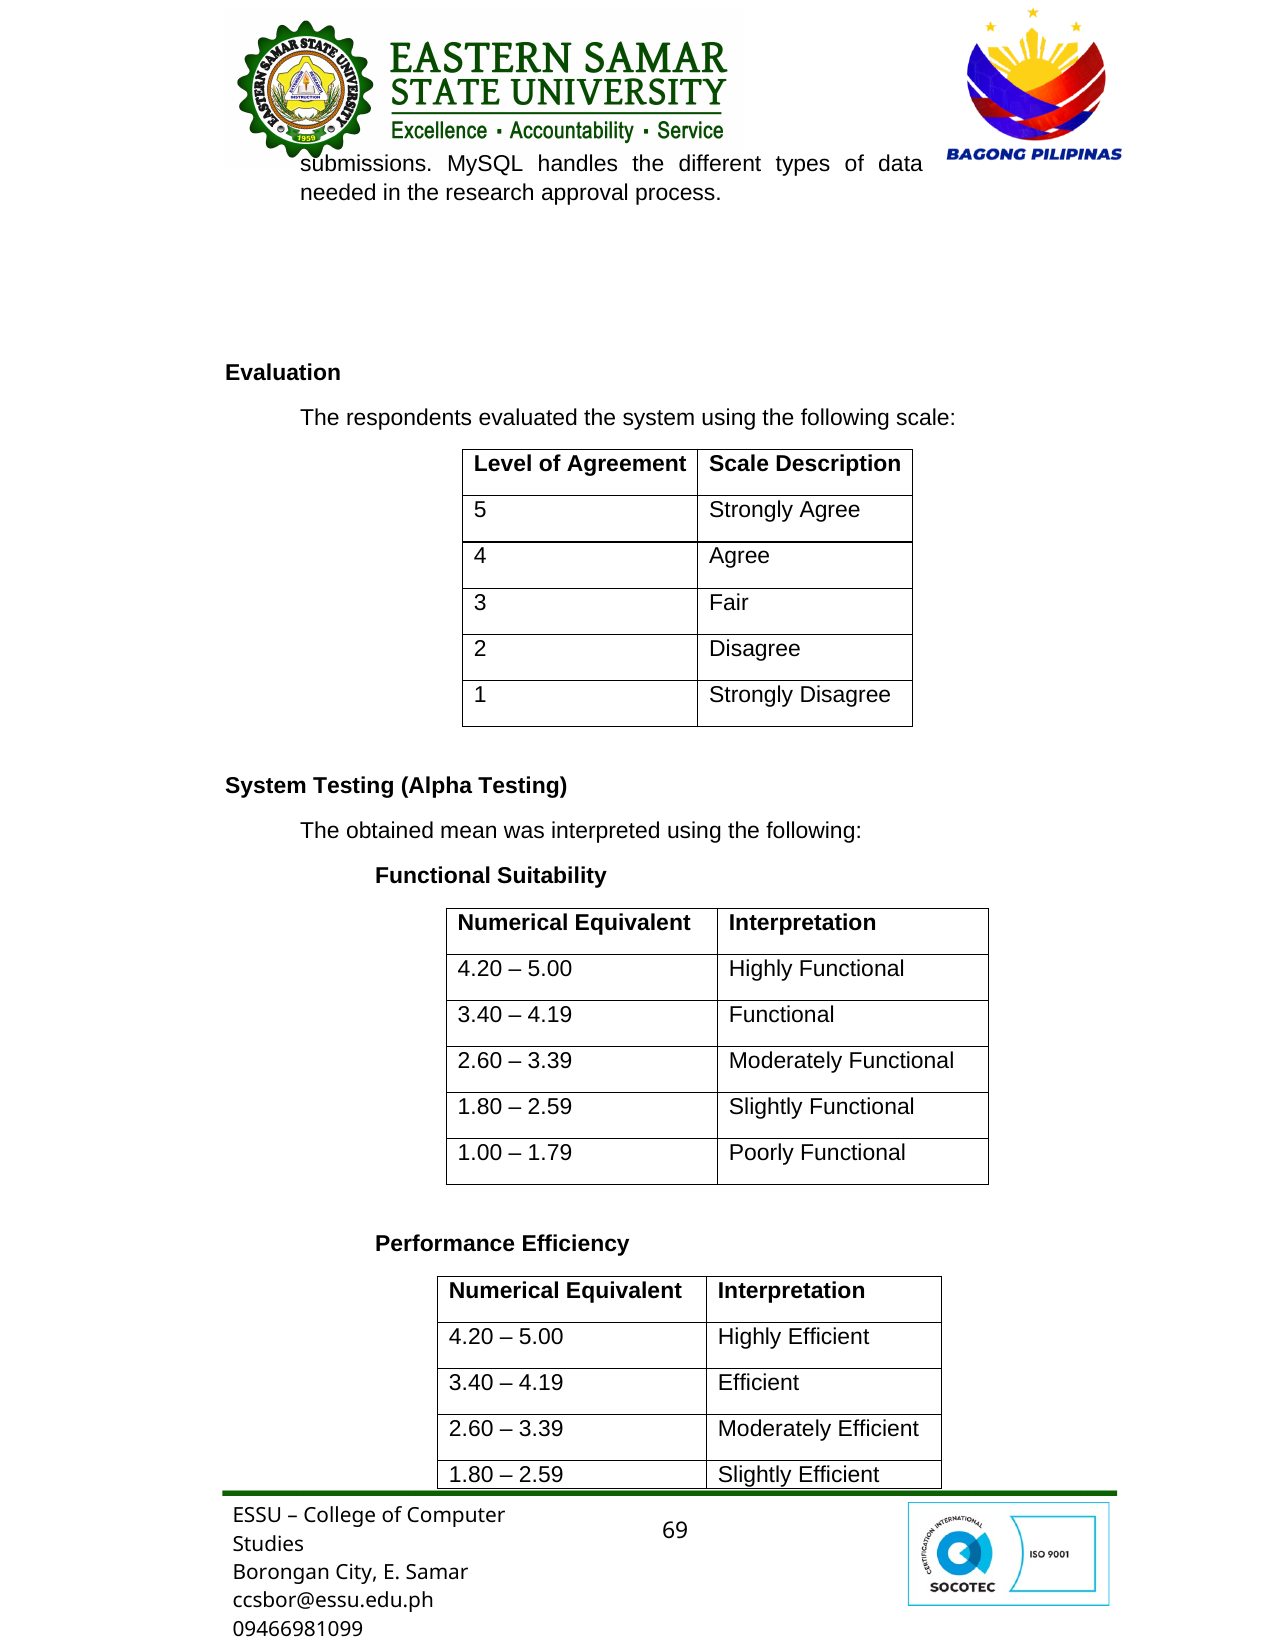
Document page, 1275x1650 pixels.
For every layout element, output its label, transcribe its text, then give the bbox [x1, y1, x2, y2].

table_cell Disagree [698, 635, 912, 680]
table_cell Moderately Functional [718, 1047, 988, 1092]
table_header Numerical Equivalent [447, 909, 717, 953]
table_cell 1.80 – 2.59 [447, 1093, 717, 1138]
text Functional Suitability [300, 862, 1125, 889]
table_cell Moderately Efficient [707, 1415, 941, 1460]
table_cell Poorly Functional [718, 1139, 988, 1184]
picture [222, 1488, 1118, 1498]
table_cell 2 [463, 635, 697, 680]
table_cell Highly Efficient [707, 1323, 941, 1368]
table_cell Agree [698, 543, 912, 587]
table_header Numerical Equivalent [438, 1277, 706, 1322]
table_cell 2.60 – 3.39 [438, 1415, 706, 1460]
text Evaluation [225, 359, 1125, 385]
table_cell Strongly Disagree [698, 681, 912, 726]
text The respondents evaluated the system using the following scale: [225, 404, 1125, 430]
picture [225, 9, 743, 169]
table_cell 5 [463, 496, 697, 541]
text System Testing (Alpha Testing) [225, 772, 1125, 798]
picture [907, 1502, 1110, 1604]
table_cell Fair [698, 589, 912, 634]
table_header Interpretation [707, 1277, 941, 1322]
table_cell 3.40 – 4.19 [447, 1001, 717, 1046]
table_cell Strongly Agree [698, 496, 912, 541]
table_header Level of Agreement [463, 450, 697, 495]
table_cell 3.40 – 4.19 [438, 1369, 706, 1414]
text The obtained mean was interpreted using the following: [225, 817, 1125, 843]
table_cell Slightly Functional [718, 1093, 988, 1138]
table_cell 3 [463, 589, 697, 634]
table_cell Functional [718, 1001, 988, 1046]
table_cell 4.20 – 5.00 [447, 955, 717, 1000]
table_cell 1.80 – 2.59 [438, 1461, 706, 1487]
table_header Interpretation [718, 909, 988, 953]
table_cell 2.60 – 3.39 [447, 1047, 717, 1092]
table_cell 4 [463, 543, 697, 587]
text Performance Efficiency [300, 1230, 1125, 1257]
table_cell 4.20 – 5.00 [438, 1323, 706, 1368]
table_cell Efficient [707, 1369, 941, 1414]
picture [941, 4, 1125, 150]
table_cell 1.00 – 1.79 [447, 1139, 717, 1184]
table_cell Highly Functional [718, 955, 988, 1000]
table_cell 1 [463, 681, 697, 726]
table_cell Slightly Efficient [707, 1461, 941, 1487]
table_header Scale Description [698, 450, 912, 495]
